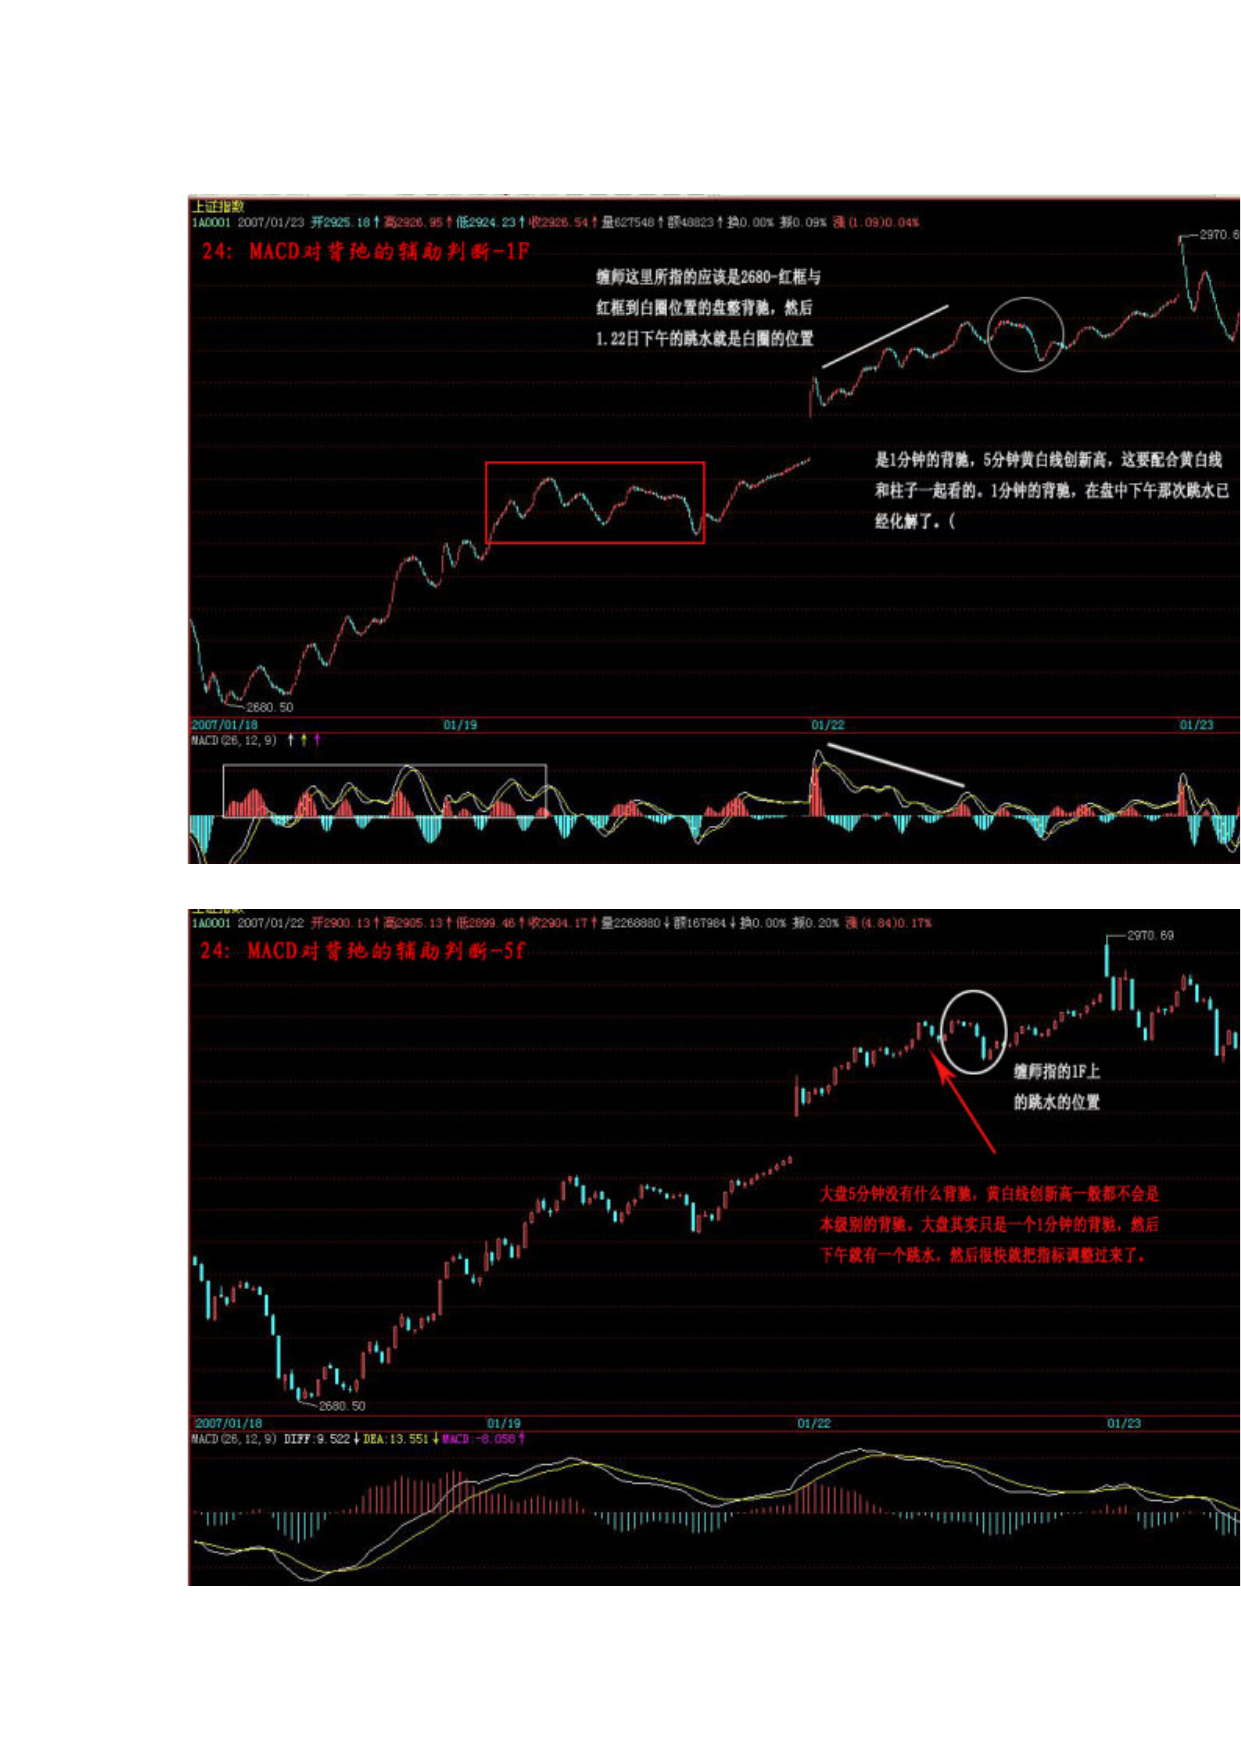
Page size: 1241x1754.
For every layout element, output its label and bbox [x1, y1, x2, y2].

picture [187, 909, 1241, 1586]
picture [187, 194, 1241, 864]
